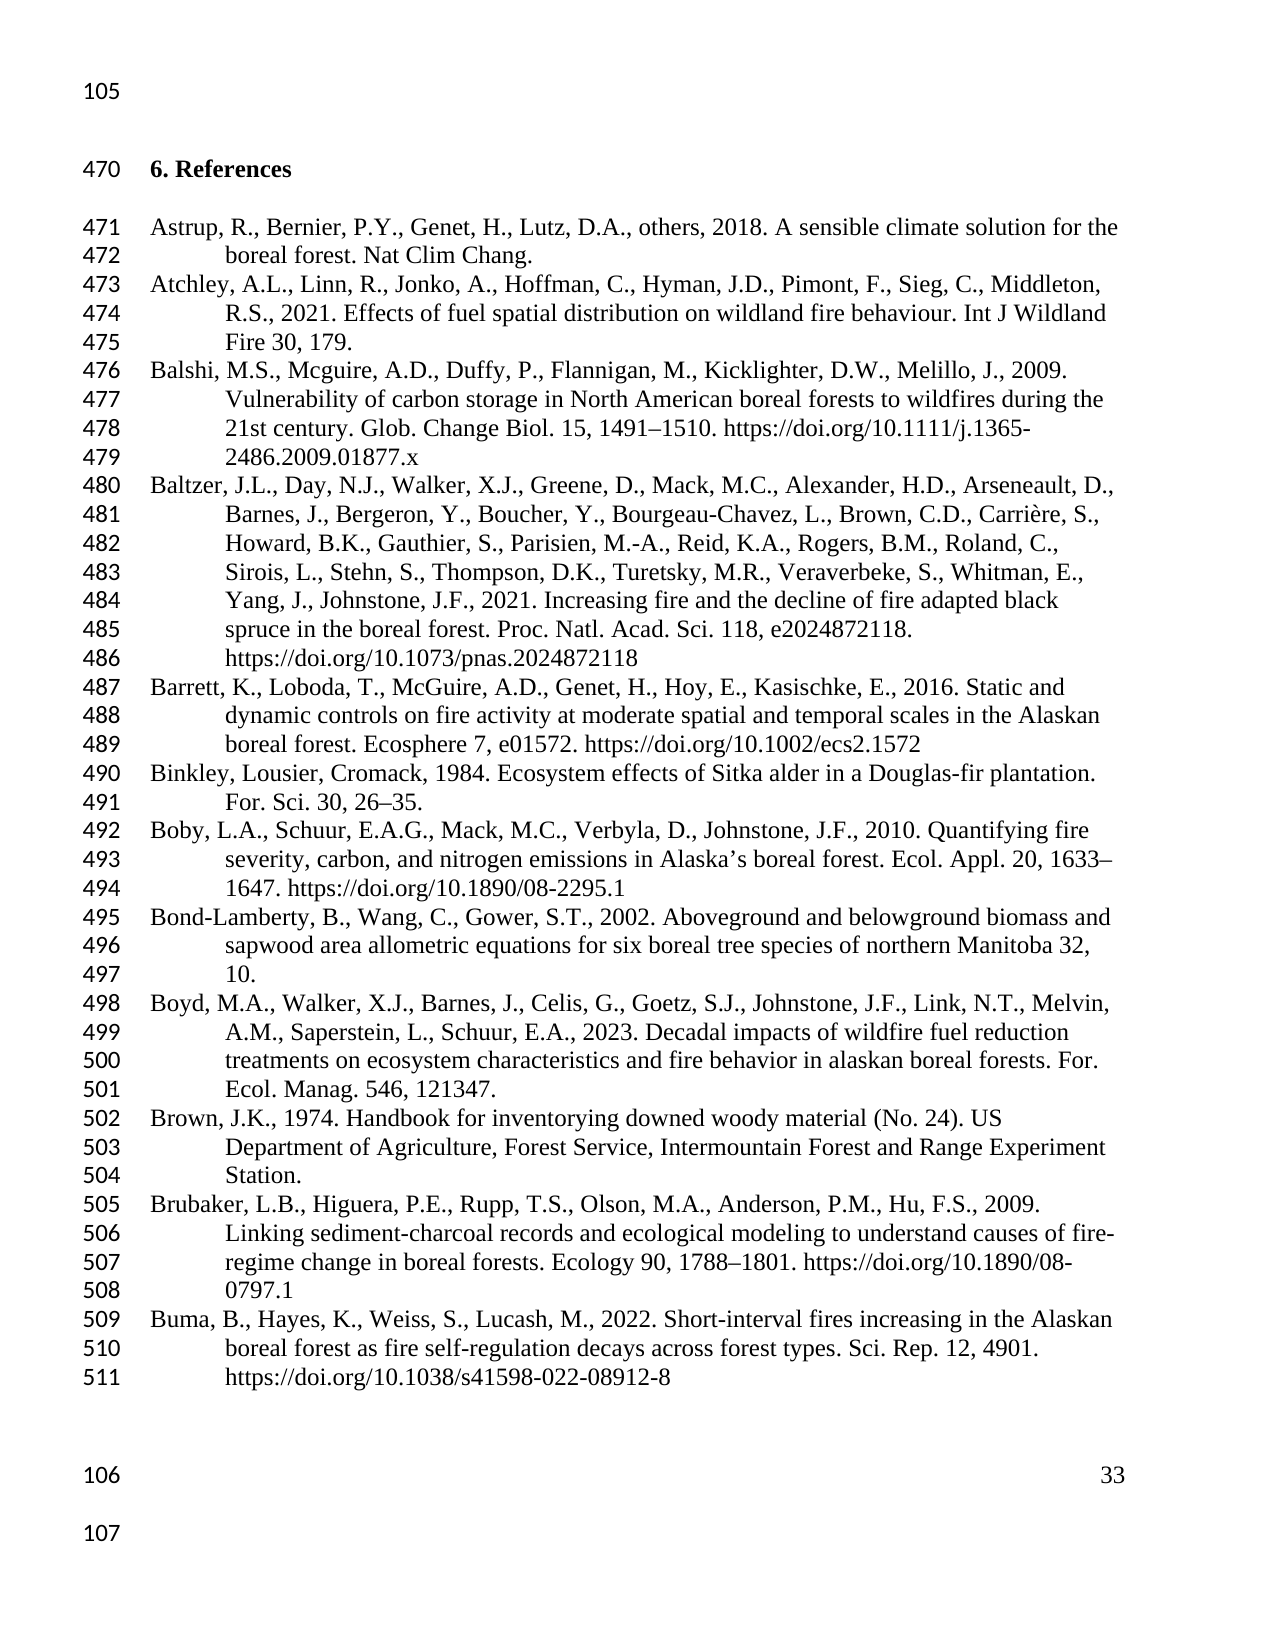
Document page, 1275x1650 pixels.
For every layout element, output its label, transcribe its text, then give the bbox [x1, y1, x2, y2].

text Atchley, A.L., Linn, R., Jonko, A., Hoffman, C., Hyman, J.D., Pimont, F., Sieg, C., Middleton, R.S., 2021. Effects of fuel spatial distribution on wildland fire behaviour. Int J Wildland Fire 30, 179. [150, 269, 1125, 355]
text Boby, L.A., Schuur, E.A.G., Mack, M.C., Verbyla, D., Johnstone, J.F., 2010. Quantifying fire severity, carbon, and nitrogen emissions in Alaska’s boreal forest. Ecol. Appl. 20, 1633–1647. https://doi.org/10.1890/08-2295.1 [150, 815, 1125, 902]
text Boyd, M.A., Walker, X.J., Barnes, J., Celis, G., Goetz, S.J., Johnstone, J.F., Link, N.T., Melvin, A.M., Saperstein, L., Schuur, E.A., 2023. Decadal impacts of wildfire fuel reduction treatments on ecosystem characteristics and fire behavior in alaskan boreal forests. For. Ecol. Manag. 546, 121347. [150, 988, 1125, 1103]
text Baltzer, J.L., Day, N.J., Walker, X.J., Greene, D., Mack, M.C., Alexander, H.D., Arseneault, D., Barnes, J., Bergeron, Y., Boucher, Y., Bourgeau-Chavez, L., Brown, C.D., Carrière, S., Howard, B.K., Gauthier, S., Parisien, M.-A., Reid, K.A., Rogers, B.M., Roland, C., Sirois, L., Stehn, S., Thompson, D.K., Turetsky, M.R., Veraverbeke, S., Whitman, E., Yang, J., Johnstone, J.F., 2021. Increasing fire and the decline of fire adapted black spruce in the boreal forest. Proc. Natl. Acad. Sci. 118, e2024872118. https://doi.org/10.1073/pnas.2024872118 [150, 470, 1125, 672]
text Buma, B., Hayes, K., Weiss, S., Lucash, M., 2022. Short-interval fires increasing in the Alaskan boreal forest as fire self-regulation decays across forest types. Sci. Rep. 12, 4901. https://doi.org/10.1038/s41598-022-08912-8 [150, 1304, 1125, 1390]
text Balshi, M.S., Mcguire, A.D., Duffy, P., Flannigan, M., Kicklighter, D.W., Melillo, J., 2009. Vulnerability of carbon storage in North American boreal forests to wildfires during the 21st century. Glob. Change Biol. 15, 1491–1510. https://doi.org/10.1111/j.1365-2486.2009.01877.x [150, 355, 1125, 470]
text Barrett, K., Loboda, T., McGuire, A.D., Genet, H., Hoy, E., Kasischke, E., 2016. Static and dynamic controls on fire activity at moderate spatial and temporal scales in the Alaskan boreal forest. Ecosphere 7, e01572. https://doi.org/10.1002/ecs2.1572 [150, 672, 1125, 758]
text Binkley, Lousier, Cromack, 1984. Ecosystem effects of Sitka alder in a Douglas-fir plantation. For. Sci. 30, 26–35. [150, 758, 1125, 815]
text Brubaker, L.B., Higuera, P.E., Rupp, T.S., Olson, M.A., Anderson, P.M., Hu, F.S., 2009. Linking sediment-charcoal records and ecological modeling to understand causes of fire-regime change in boreal forests. Ecology 90, 1788–1801. https://doi.org/10.1890/08-0797.1 [150, 1189, 1125, 1304]
text Astrup, R., Bernier, P.Y., Genet, H., Lutz, D.A., others, 2018. A sensible climate solution for the boreal forest. Nat Clim Chang. [150, 212, 1125, 269]
text Bond-Lamberty, B., Wang, C., Gower, S.T., 2002. Aboveground and belowground biomass and sapwood area allometric equations for six boreal tree species of northern Manitoba 32, 10. [150, 902, 1125, 988]
text Brown, J.K., 1974. Handbook for inventorying downed woody material (No. 24). US Department of Agriculture, Forest Service, Intermountain Forest and Range Experiment Station. [150, 1103, 1125, 1189]
subtitle 6. References [150, 154, 1125, 183]
